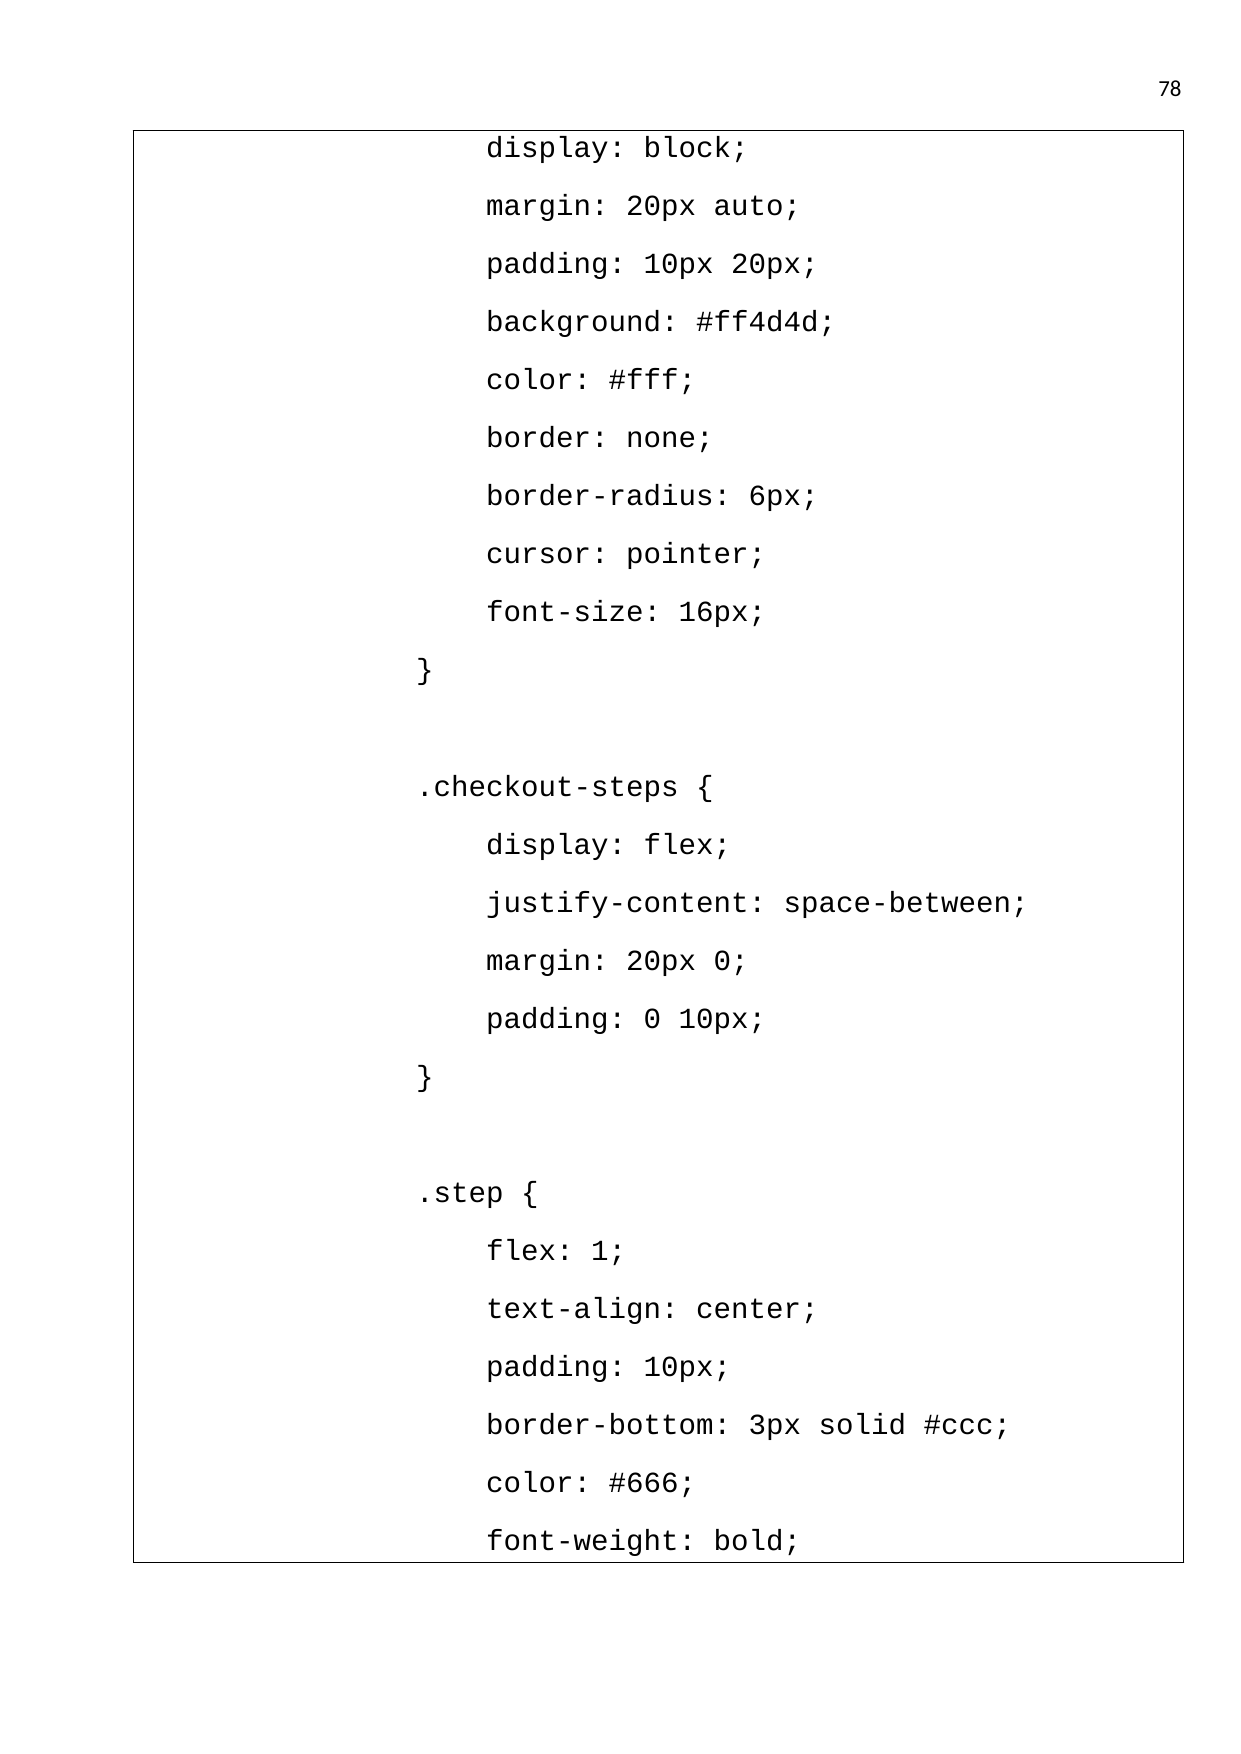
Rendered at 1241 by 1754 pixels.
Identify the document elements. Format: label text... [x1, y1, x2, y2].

text font-size: 16px; [134, 594, 1183, 630]
text color: #fff; [134, 362, 1183, 398]
text margin: 20px 0; [134, 943, 1183, 979]
text } [134, 652, 1183, 688]
text justify-content: space-between; [134, 885, 1183, 921]
text text-align: center; [134, 1291, 1183, 1327]
text font-weight: bold; [134, 1523, 1183, 1562]
text cursor: pointer; [134, 536, 1183, 572]
text display: block; [134, 131, 1183, 166]
text flex: 1; [134, 1233, 1183, 1269]
text padding: 0 10px; [134, 1001, 1183, 1037]
text padding: 10px 20px; [134, 246, 1183, 282]
text background: #ff4d4d; [134, 304, 1183, 340]
text .checkout-steps { [134, 769, 1183, 805]
text } [134, 1059, 1183, 1095]
text .step { [134, 1175, 1183, 1211]
text border: none; [134, 420, 1183, 456]
text margin: 20px auto; [134, 188, 1183, 224]
text padding: 10px; [134, 1349, 1183, 1386]
text border-bottom: 3px solid #ccc; [134, 1407, 1183, 1443]
text display: flex; [134, 827, 1183, 863]
text border-radius: 6px; [134, 478, 1183, 514]
text color: #666; [134, 1465, 1183, 1502]
